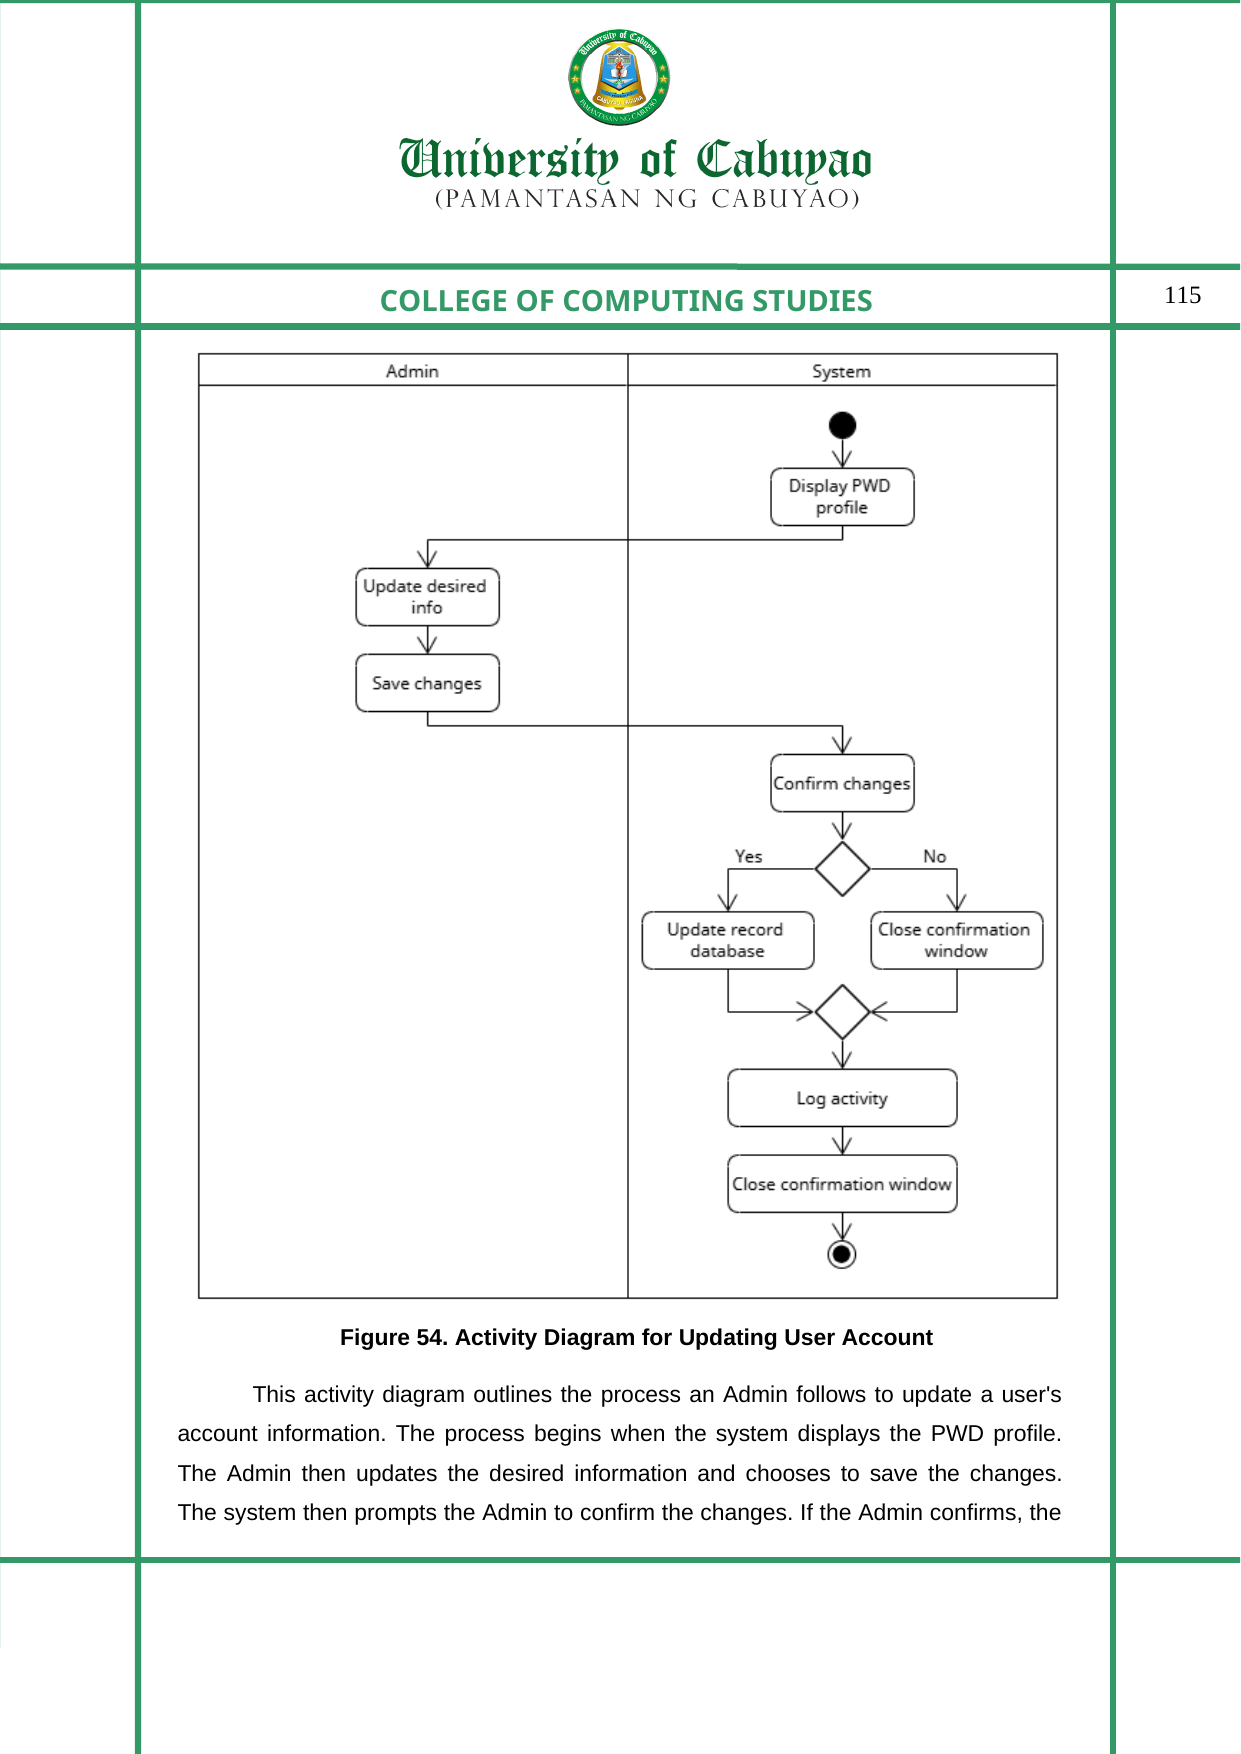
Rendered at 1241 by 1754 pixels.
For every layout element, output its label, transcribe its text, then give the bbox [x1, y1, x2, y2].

picture [184, 339, 1071, 1312]
picture [144, 4, 1110, 263]
picture [1116, 4, 1125, 263]
text Figure 54. Activity Diagram for Updating User Account [252, 1312, 1063, 1351]
